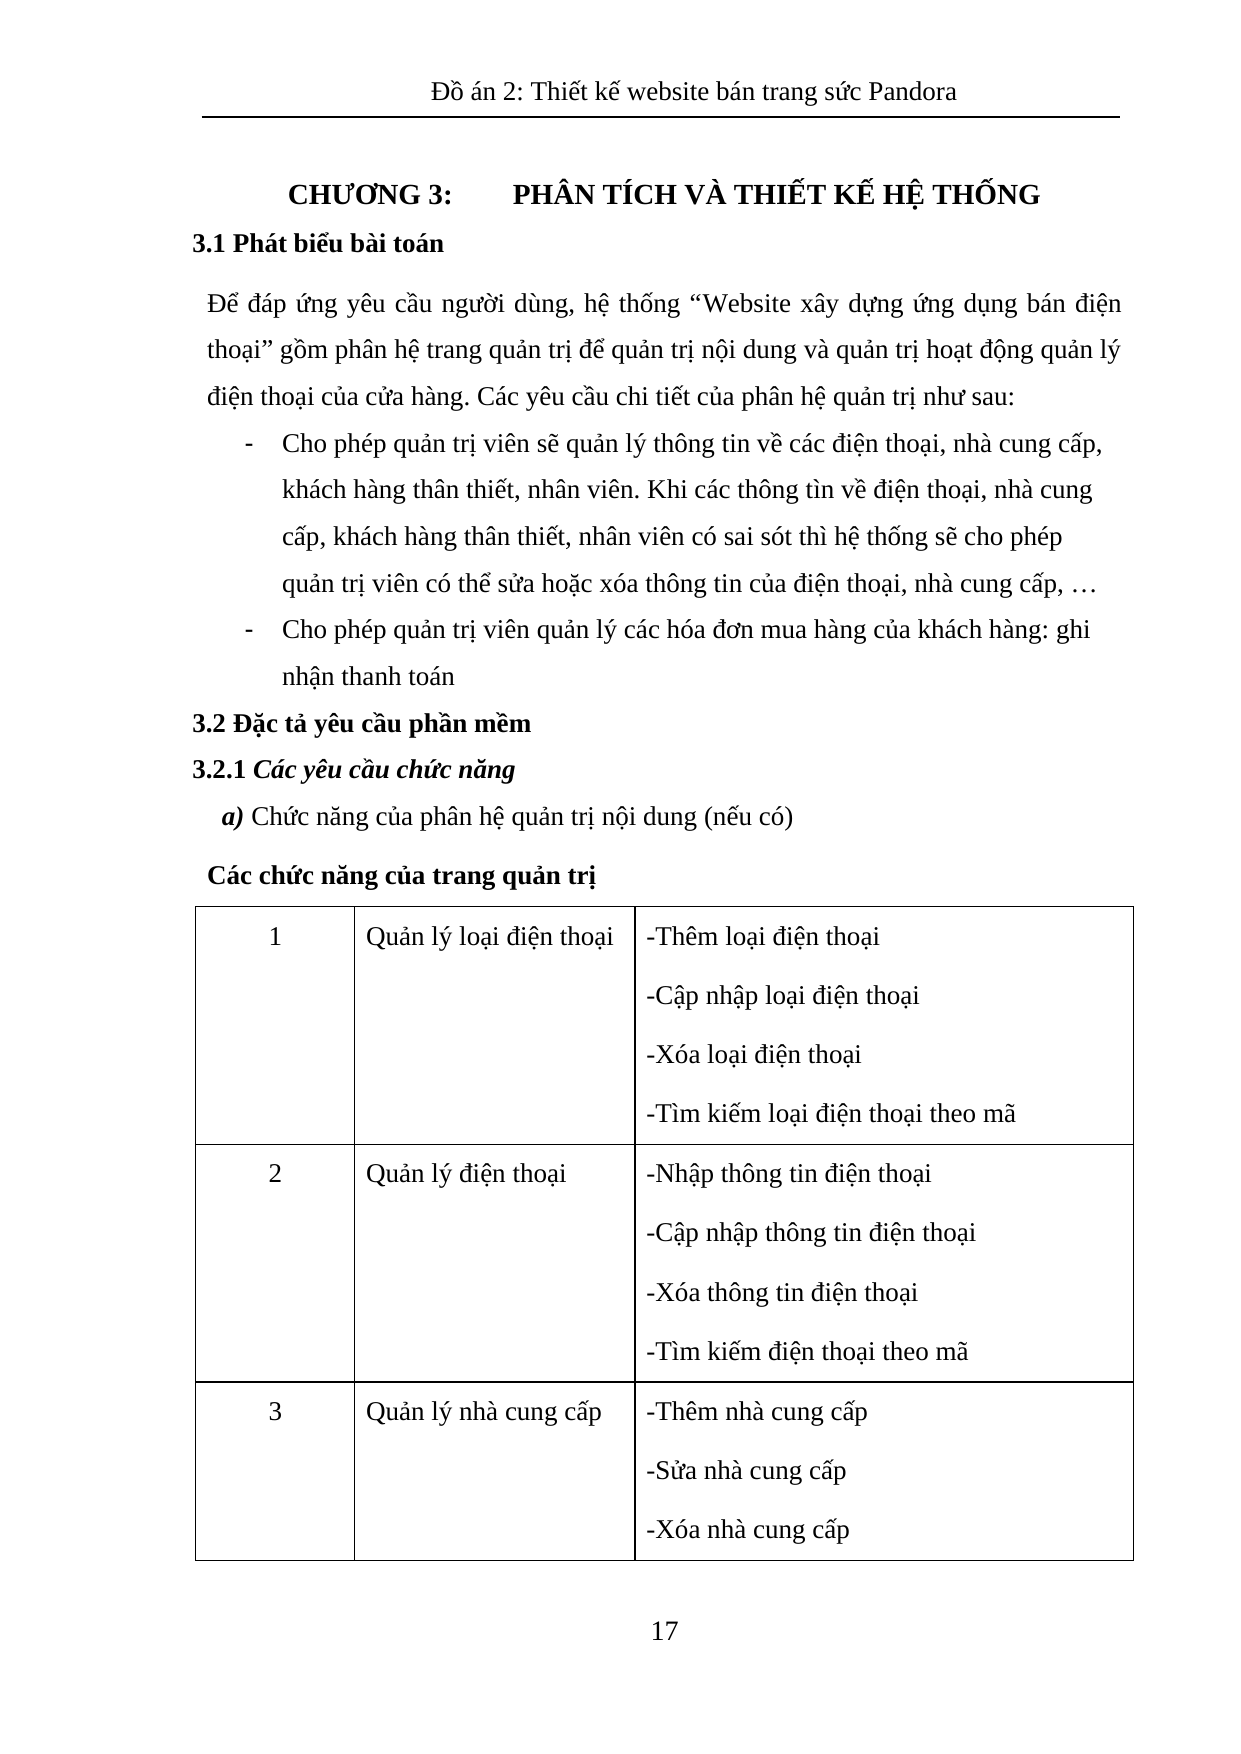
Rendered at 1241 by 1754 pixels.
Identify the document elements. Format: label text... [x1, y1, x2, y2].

list Đặc tả yêu cầu phần mềm [192, 707, 1122, 738]
table_header -Thêm loại điện thoại -Cập nhập loại điện thoại -Xóa loại điện thoại -Tìm kiếm loại điện thoại theo mã [636, 907, 1133, 1144]
table_cell Quản lý điện thoại [355, 1145, 634, 1381]
list Phát biểu bài toán [192, 227, 1122, 259]
table_header Quản lý loại điện thoại [355, 907, 634, 1144]
list Các yêu cầu chức năng [192, 753, 1122, 785]
text Để đáp ứng yêu cầu người dùng, hệ thống “Website xây dựng ứng dụng bán điện thoại” gồm phân hệ trang quản trị để quản trị nội dung và quản trị hoạt động quản lý điện thoại của cửa hàng. Các yêu cầu chi tiết của phân hệ quản trị như sau: [207, 287, 1122, 411]
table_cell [355, 1383, 634, 1560]
table_header 1 [196, 907, 354, 1144]
list Chức năng của phân hệ quản trị nội dung (nếu có) [222, 800, 1122, 831]
table_cell -Nhập thông tin điện thoại -Cập nhập thông tin điện thoại -Xóa thông tin điện thoại -Tìm kiếm điện thoại theo mã [636, 1145, 1133, 1381]
table_cell 2 [196, 1145, 354, 1381]
text Các chức năng của trang quản trị [207, 859, 1122, 891]
subtitle PHÂN TÍCH VÀ THIẾT KẾ HỆ THỐNG [207, 177, 1122, 211]
list Cho phép quản trị viên quản lý các hóa đơn mua hàng của khách hàng: ghi nhận thanh toán [244, 613, 1122, 691]
list Cho phép quản trị viên sẽ quản lý thông tin về các điện thoại, nhà cung cấp, khách hàng thân thiết, nhân viên. Khi các thông tìn về điện thoại, nhà cung cấp, khách hàng thân thiết, nhân viên có sai sót thì hệ thống sẽ cho phép quản trị viên có thể sửa hoặc xóa thông tin của điện thoại, nhà cung cấp, … [244, 427, 1122, 598]
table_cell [636, 1383, 1133, 1560]
table_cell 3 [196, 1383, 354, 1560]
